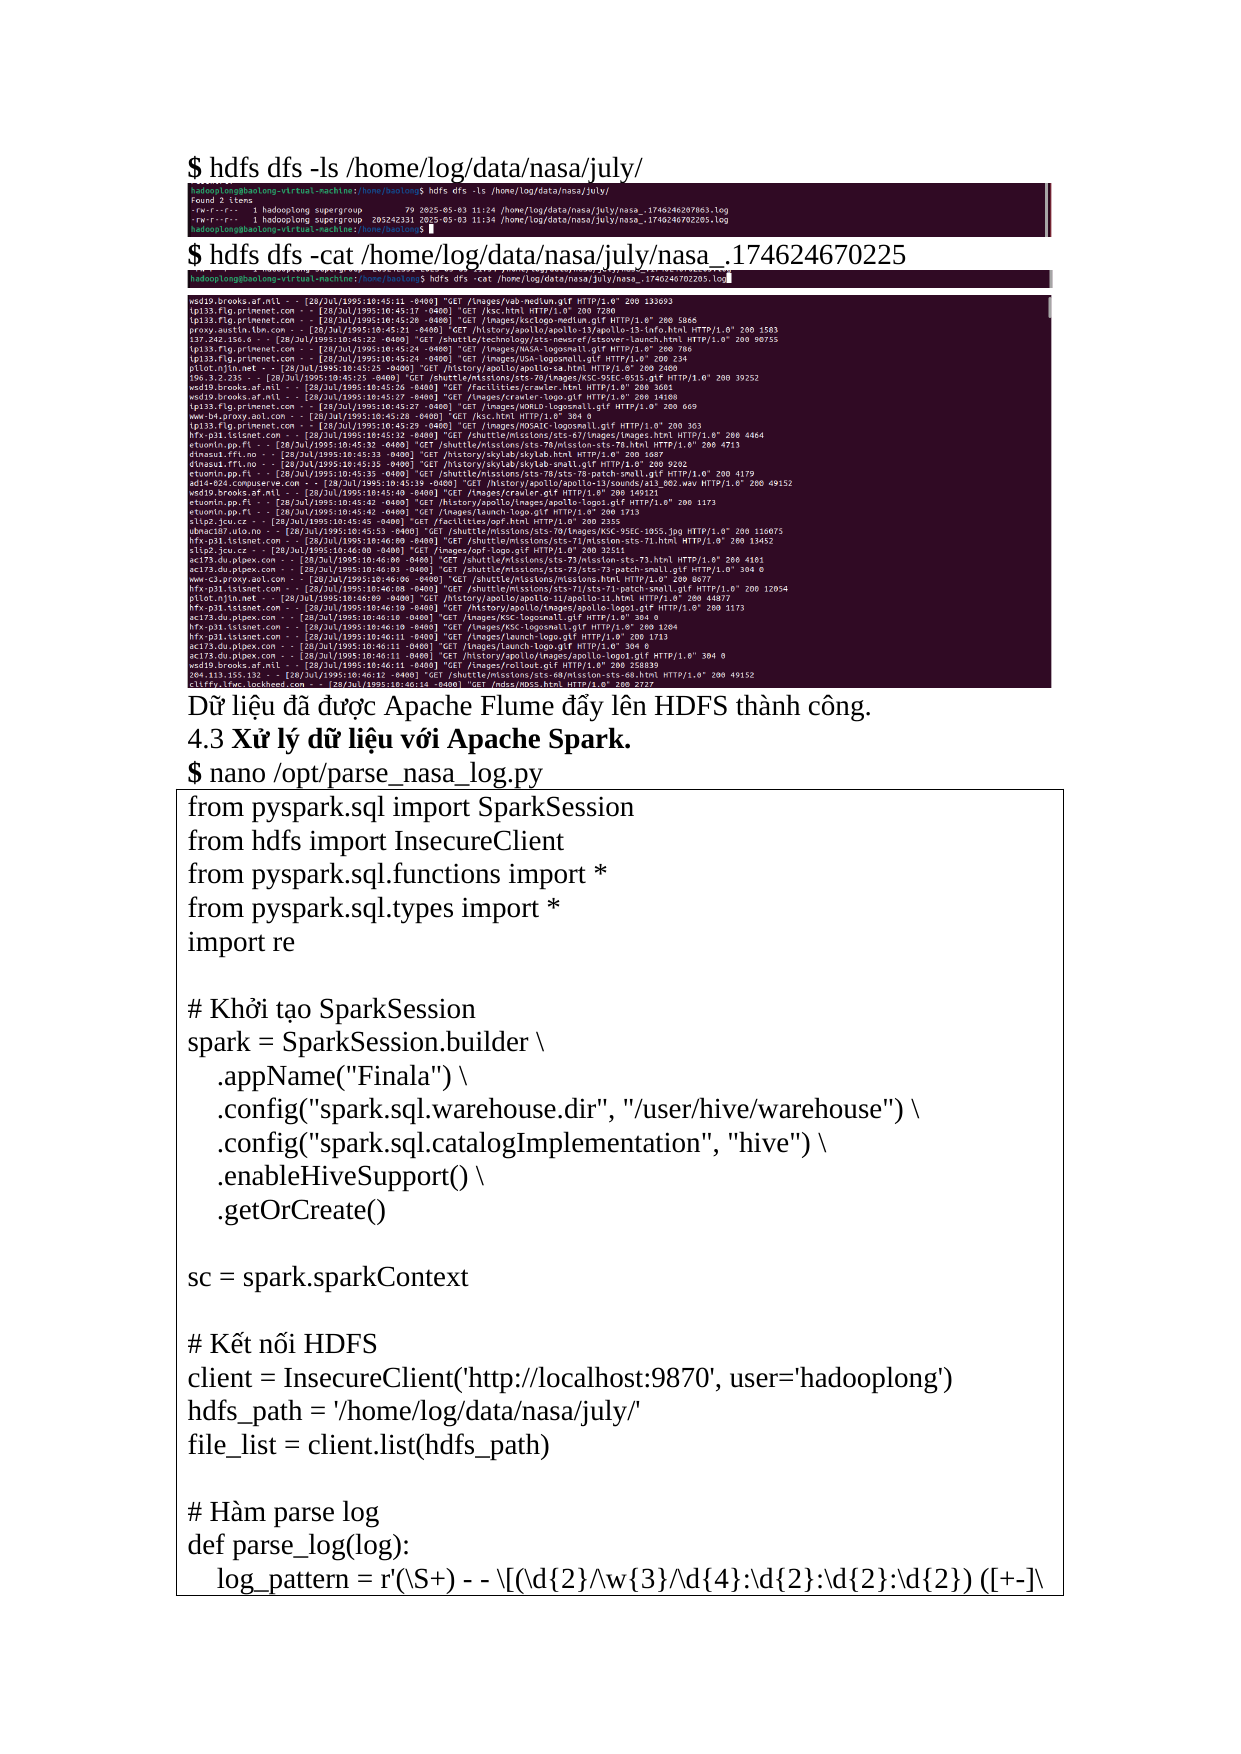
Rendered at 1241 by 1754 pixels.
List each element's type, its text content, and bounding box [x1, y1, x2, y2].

list Dữ liệu đã được Apache Flume đẩy lên HDFS thành công. [187, 688, 1053, 721]
picture [187, 295, 1052, 688]
text $ hdfs dfs -ls /home/log/data/nasa/july/ [187, 150, 1053, 183]
list Xử lý dữ liệu với Apache Spark. [187, 721, 1053, 755]
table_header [177, 790, 1063, 1594]
text $ nano /opt/parse_nasa_log.py [187, 755, 1053, 788]
picture [187, 270, 1053, 288]
text $ hdfs dfs -cat /home/log/data/nasa/july/nasa_.174624670225 [187, 237, 1053, 270]
picture [187, 183, 1052, 237]
